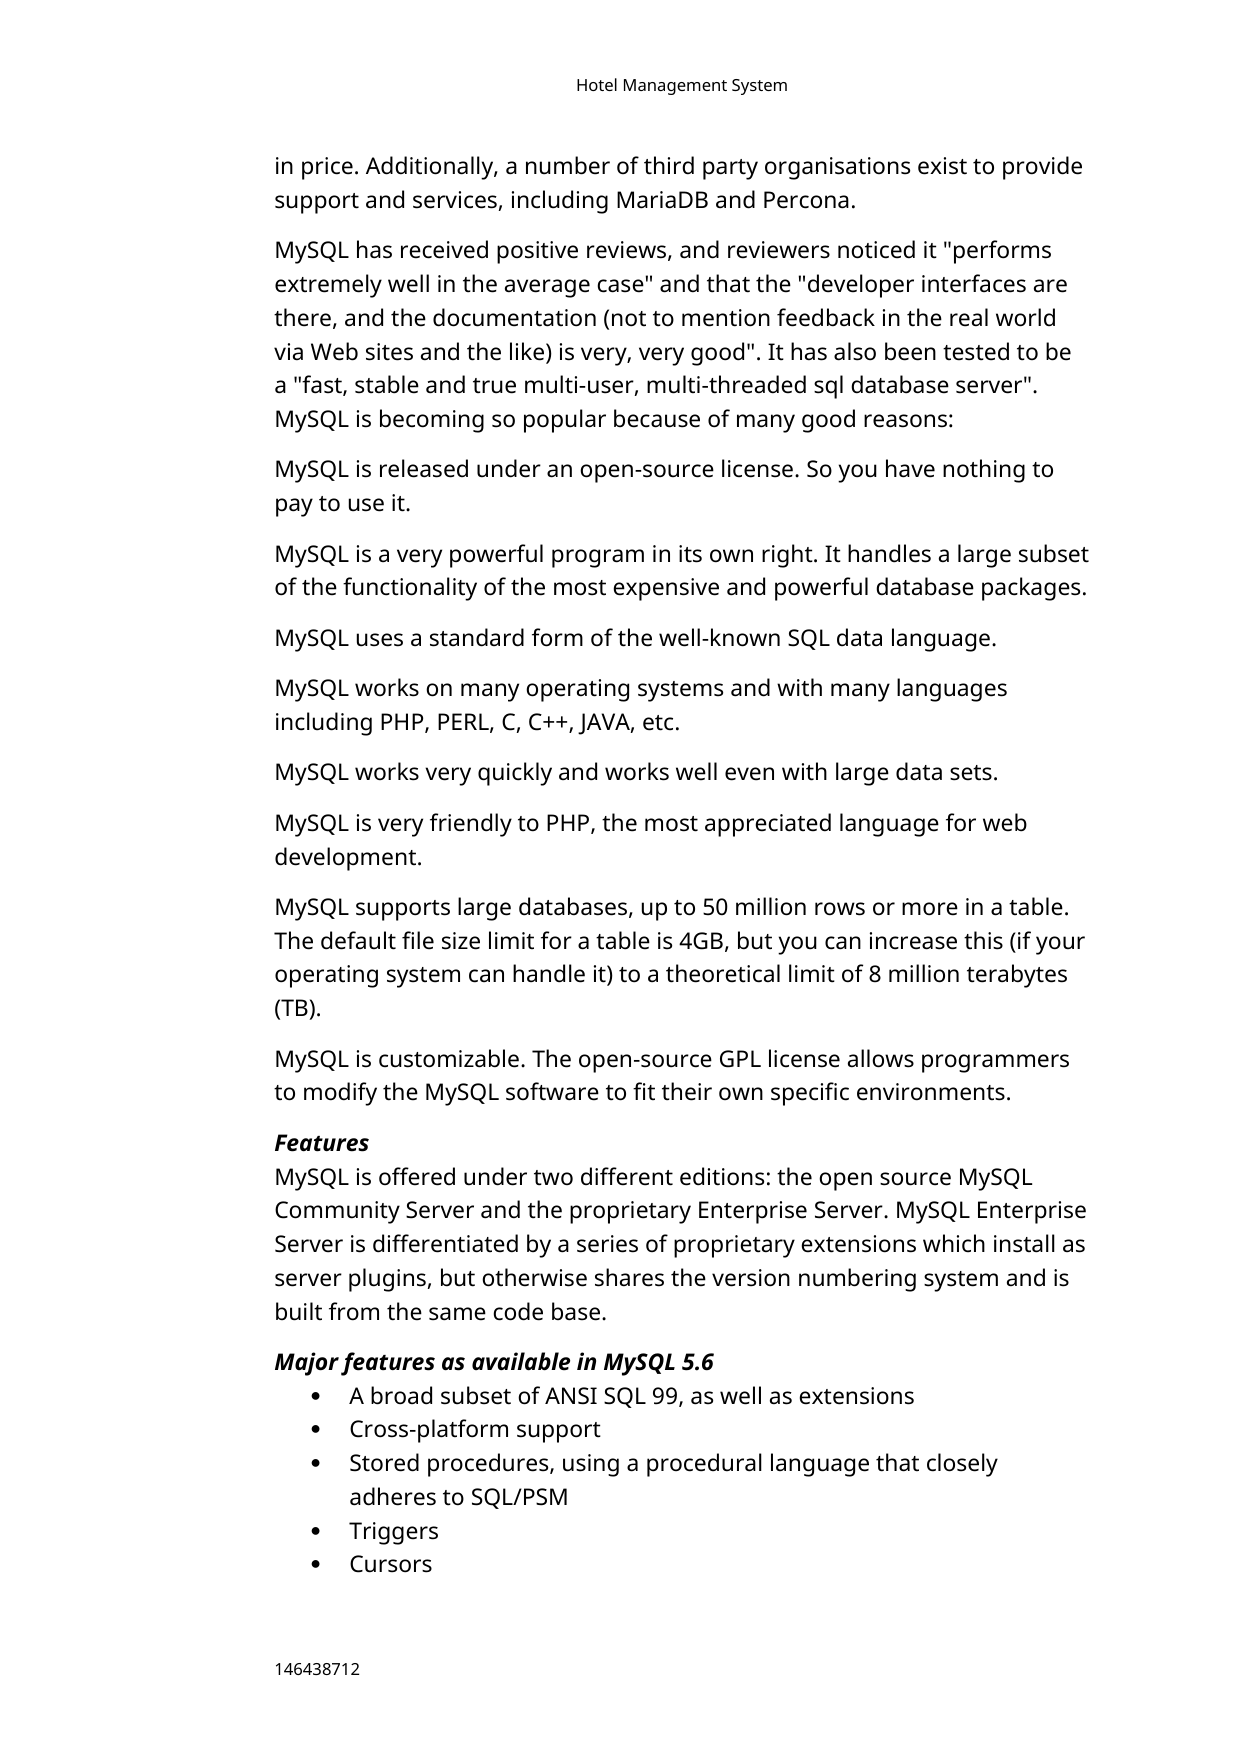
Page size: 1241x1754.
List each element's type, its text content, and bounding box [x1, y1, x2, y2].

list A broad subset of ANSI SQL 99, as well as extensions [312, 1379, 1090, 1411]
text MySQL is customizable. The open-source GPL license allows programmers to modify the MySQL software to fit their own specific environments. [274, 1042, 1090, 1107]
subtitle Major features as available in MySQL 5.6 [274, 1346, 1090, 1377]
subtitle Features [274, 1127, 1090, 1158]
text MySQL works on many operating systems and with many languages including PHP, PERL, C, C++, JAVA, etc. [274, 672, 1090, 737]
text MySQL is offered under two different editions: the open source MySQL Community Server and the proprietary Enterprise Server. MySQL Enterprise Server is differentiated by a series of proprietary extensions which install as server plugins, but otherwise shares the version numbering system and is built from the same code base. [274, 1160, 1090, 1327]
list Cursors [312, 1548, 1090, 1579]
text MySQL is released under an open-source license. So you have nothing to pay to use it. [274, 453, 1090, 518]
text MySQL supports large databases, up to 50 million rows or more in a table. The default file size limit for a table is 4GB, but you can increase this (if your operating system can handle it) to a theoretical limit of 8 million terabytes (TB). [274, 891, 1090, 1023]
text MySQL is very friendly to PHP, the most appreciated language for web development. [274, 807, 1090, 872]
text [274, 150, 1090, 215]
list Stored procedures, using a procedural language that closely adheres to SQL/PSM [312, 1447, 1090, 1512]
text MySQL uses a standard form of the well-known SQL data language. [274, 622, 1090, 653]
list Cross-platform support [312, 1413, 1090, 1444]
text MySQL works very quickly and works well even with large data sets. [274, 756, 1090, 787]
text MySQL has received positive reviews, and reviewers noticed it "performs extremely well in the average case" and that the "developer interfaces are there, and the documentation (not to mention feedback in the real world via Web sites and the like) is very, very good". It has also been tested to be a "fast, stable and true multi-user, multi-threaded sql database server". MySQL is becoming so popular because of many good reasons: [274, 234, 1090, 434]
text MySQL is a very powerful program in its own right. It handles a large subset of the functionality of the most expensive and powerful database packages. [274, 537, 1090, 602]
list Triggers [312, 1514, 1090, 1546]
